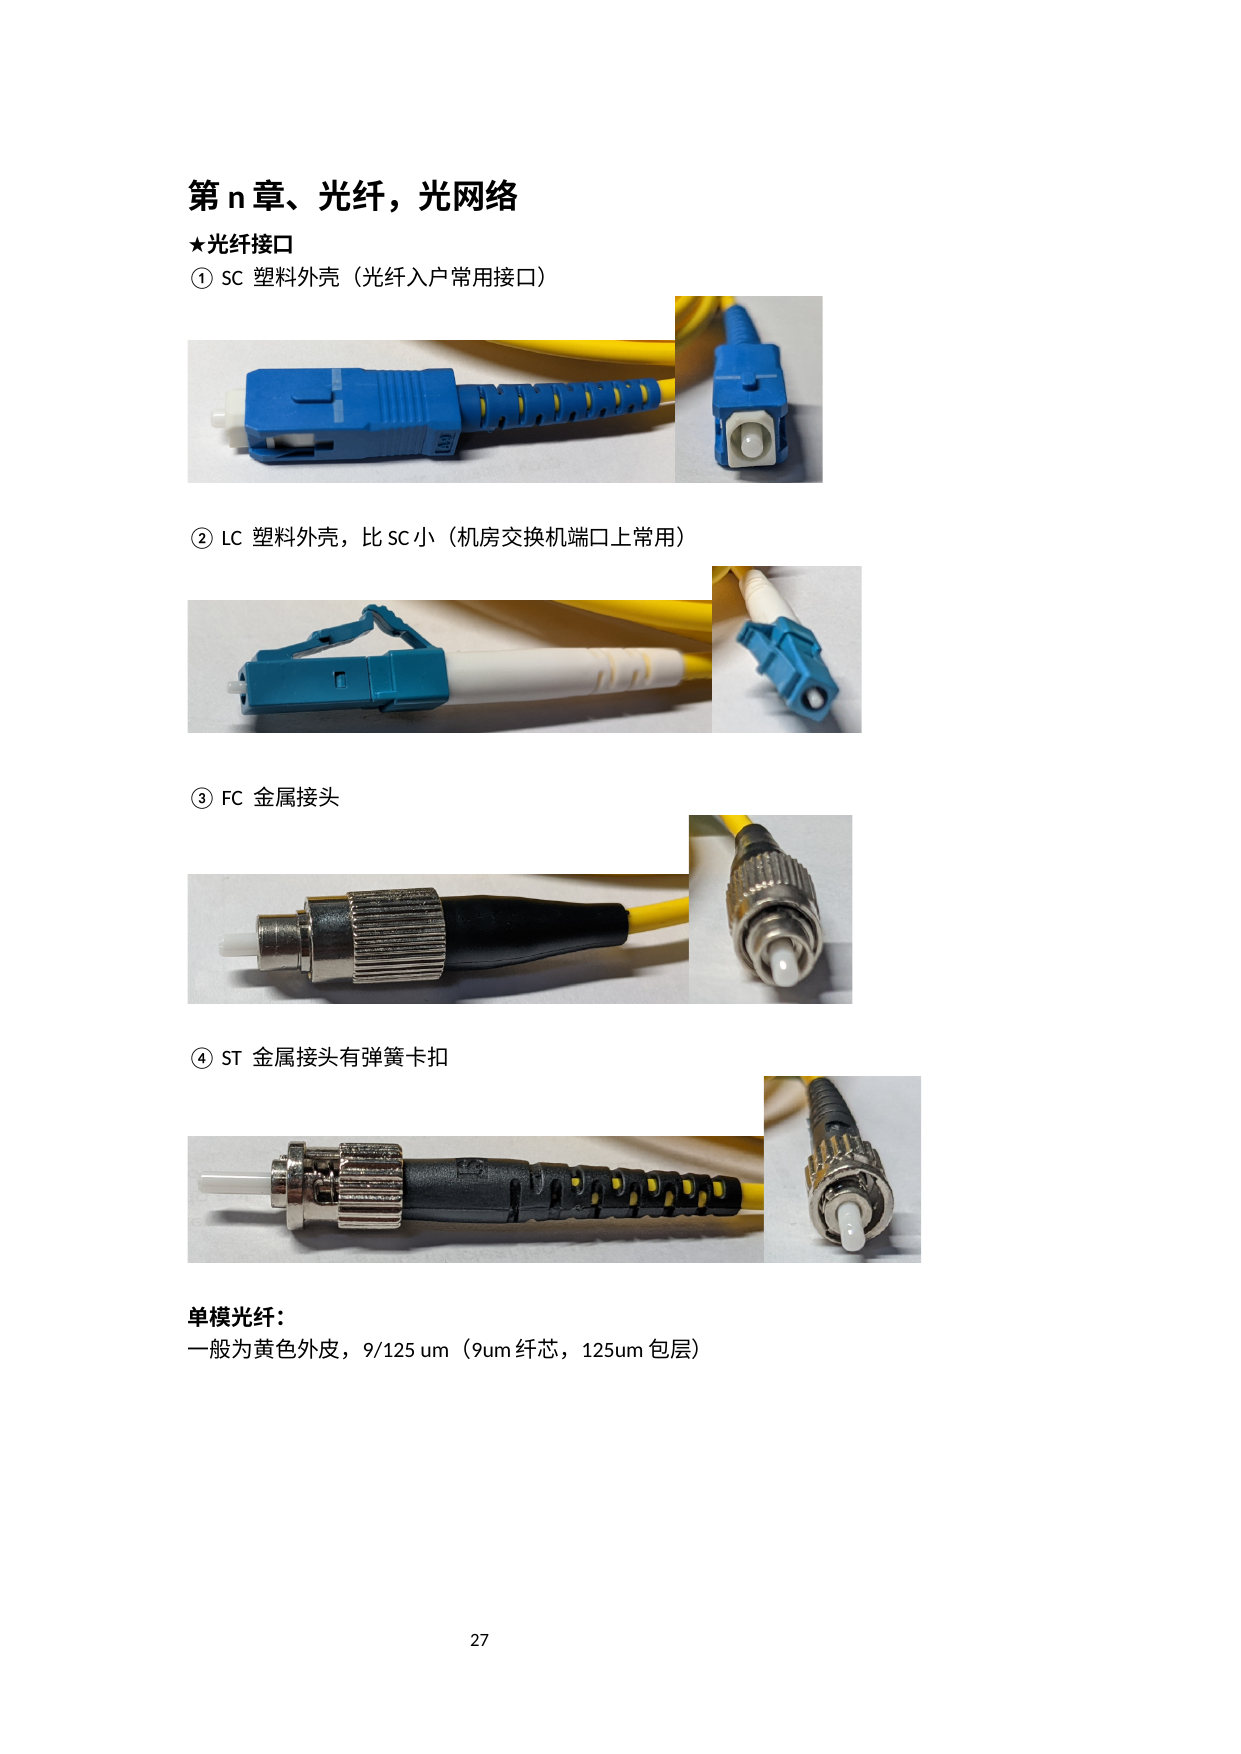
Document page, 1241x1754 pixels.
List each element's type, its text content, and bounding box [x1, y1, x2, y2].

text 第n章、光纤，光网络 [187, 162, 1053, 227]
text ② LC 塑料外壳，比SC小（机房交换机端口上常用） [187, 519, 1053, 552]
text ③ FC 金属接头 [187, 779, 1053, 812]
picture [187, 815, 853, 1004]
text ④ ST 金属接头有弹簧卡扣 [187, 1039, 1053, 1072]
text 单模光纤： [187, 1299, 1053, 1332]
picture [187, 566, 862, 733]
picture [187, 1076, 922, 1263]
text ① SC 塑料外壳（光纤入户常用接口） [187, 259, 1053, 292]
text 一般为黄色外皮，9/125 um（9um纤芯，125um包层） [187, 1332, 1053, 1364]
text ★光纤接口 [187, 227, 1053, 259]
picture [187, 296, 823, 483]
